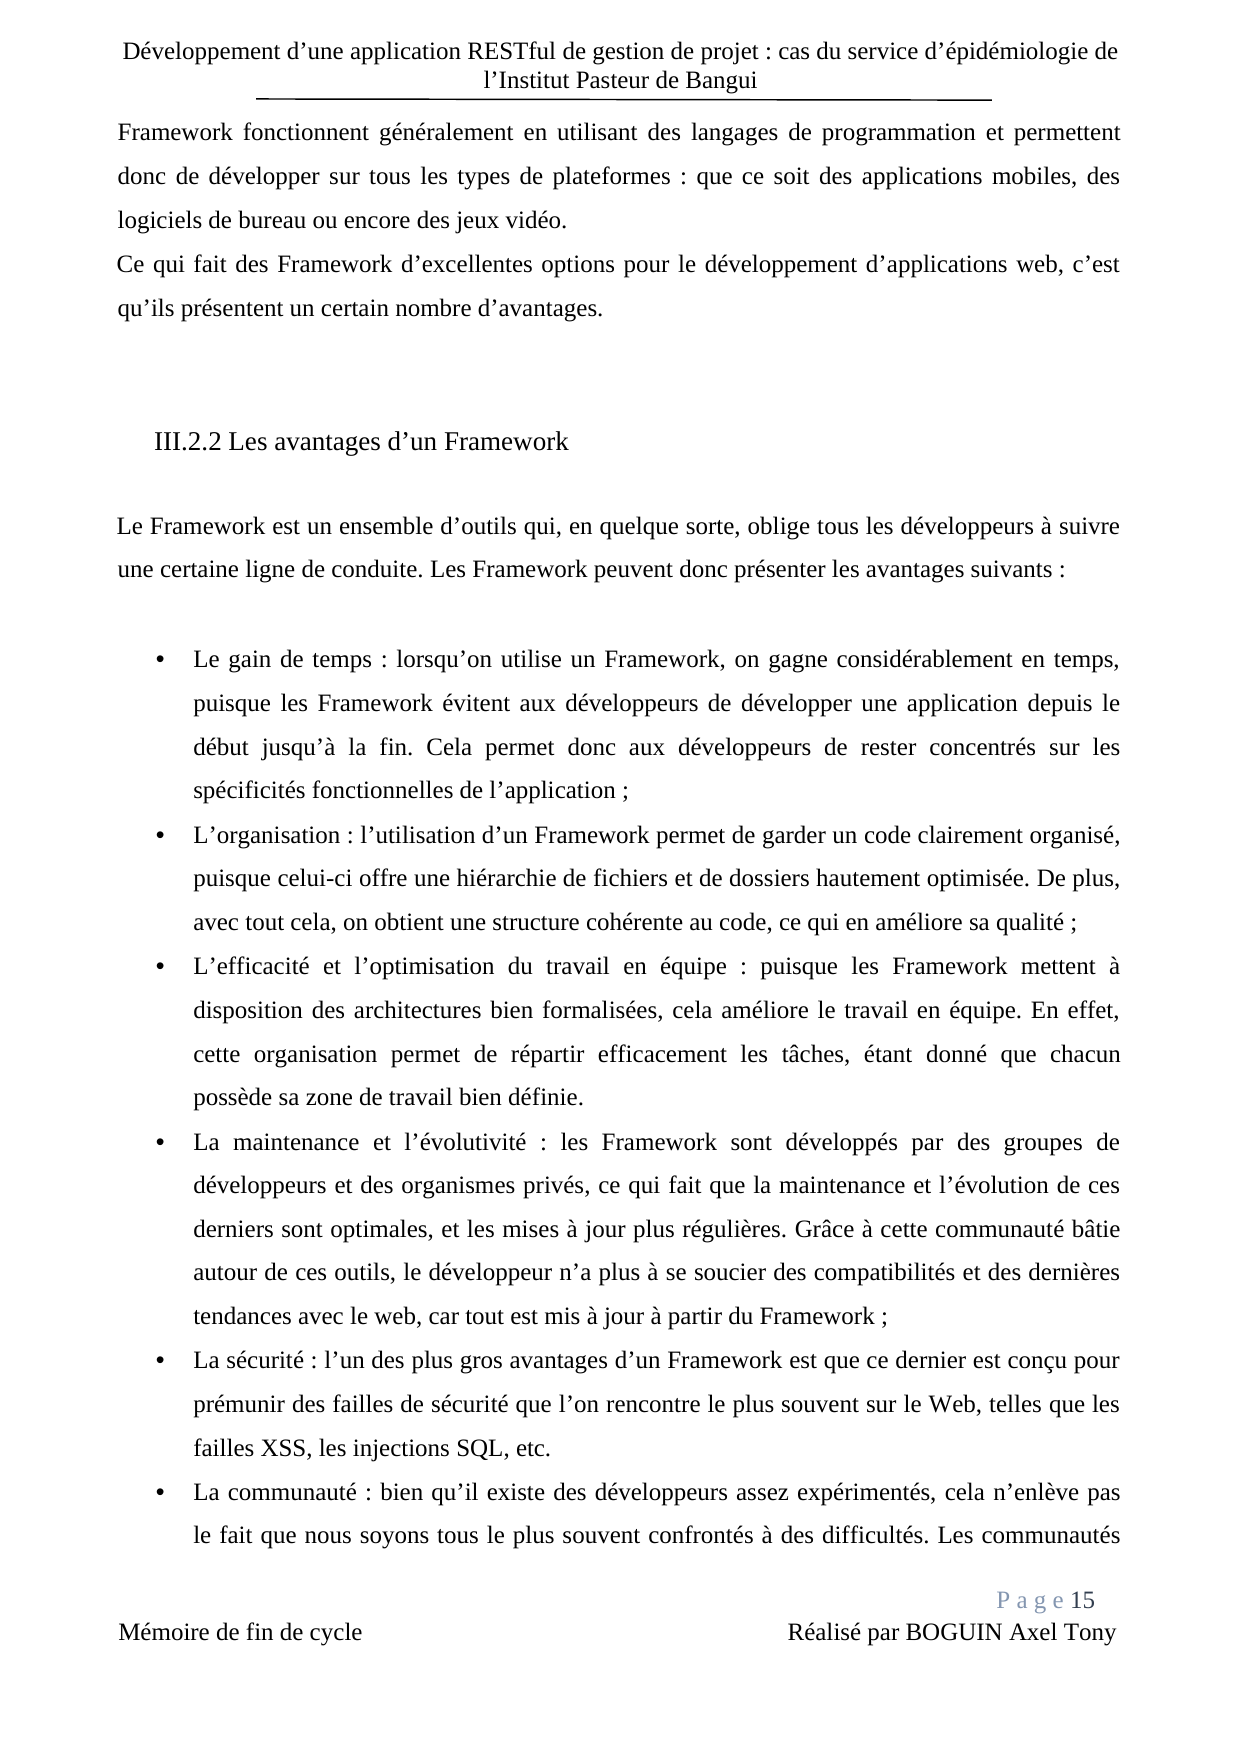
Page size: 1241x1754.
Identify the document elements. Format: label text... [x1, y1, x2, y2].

list La sécurité : l’un des plus gros avantages d’un Framework est que ce dernier est conçu pour prémunir des failles de sécurité que l’on rencontre le plus souvent sur le Web, telles que les failles XSS, les injections SQL, etc. [156, 1345, 1121, 1461]
list L’organisation : l’utilisation d’un Framework permet de garder un code clairement organisé, puisque celui-ci offre une hiérarchie de fichiers et de dossiers hautement optimisée. De plus, avec tout cela, on obtient une structure cohérente au code, ce qui en améliore sa qualité ; [156, 820, 1121, 936]
list L’efficacité et l’optimisation du travail en équipe : puisque les Framework mettent à disposition des architectures bien formalisées, cela améliore le travail en équipe. En effet, cette organisation permet de répartir efficacement les tâches, étant donné que chacun possède sa zone de travail bien définie. [156, 951, 1121, 1111]
subtitle III.2.2 Les avantages d’un Framework [154, 425, 1122, 456]
text Le Framework est un ensemble d’outils qui, en quelque sorte, oblige tous les développeurs à suivre une certaine ligne de conduite. Les Framework peuvent donc présenter les avantages suivants : [116, 511, 1121, 583]
text Ce qui fait des Framework d’excellentes options pour le développement d’applications web, c’est qu’ils présentent un certain nombre d’avantages. [116, 249, 1121, 321]
list Le gain de temps : lorsqu’on utilise un Framework, on gagne considérablement en temps, puisque les Framework évitent aux développeurs de développer une application depuis le début jusqu’à la fin. Cela permet donc aux développeurs de rester concentrés sur les spécificités fonctionnelles de l’application ; [156, 644, 1121, 804]
list La maintenance et l’évolutivité : les Framework sont développés par des groupes de développeurs et des organismes privés, ce qui fait que la maintenance et l’évolution de ces derniers sont optimales, et les mises à jour plus régulières. Grâce à cette communauté bâtie autour de ces outils, le développeur n’a plus à se soucier des compatibilités et des dernières tendances avec le web, car tout est mis à jour à partir du Framework ; [156, 1126, 1121, 1330]
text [116, 117, 1121, 233]
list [156, 1477, 1121, 1549]
